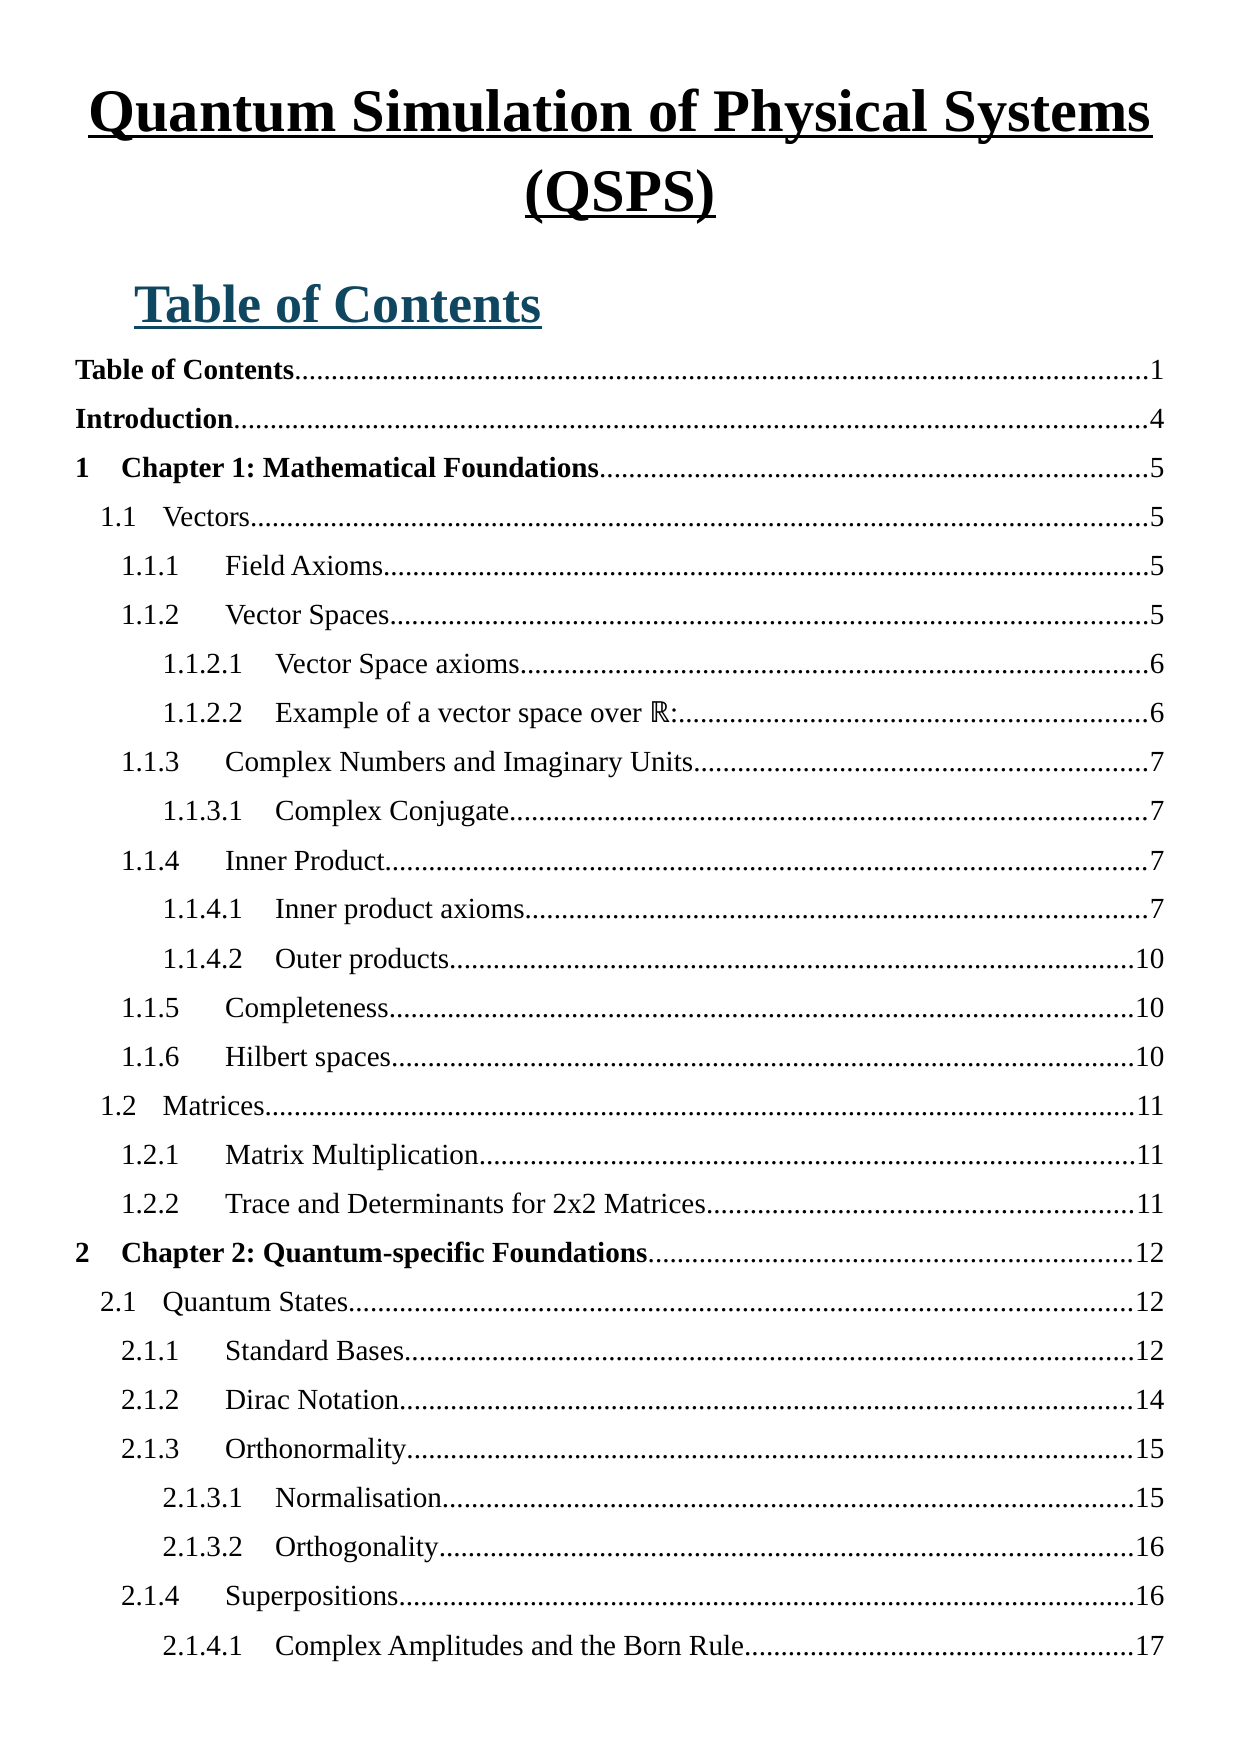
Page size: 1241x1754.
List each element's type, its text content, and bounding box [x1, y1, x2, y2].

text Quantum Simulation of Physical Systems (QSPS) [75, 75, 1165, 224]
